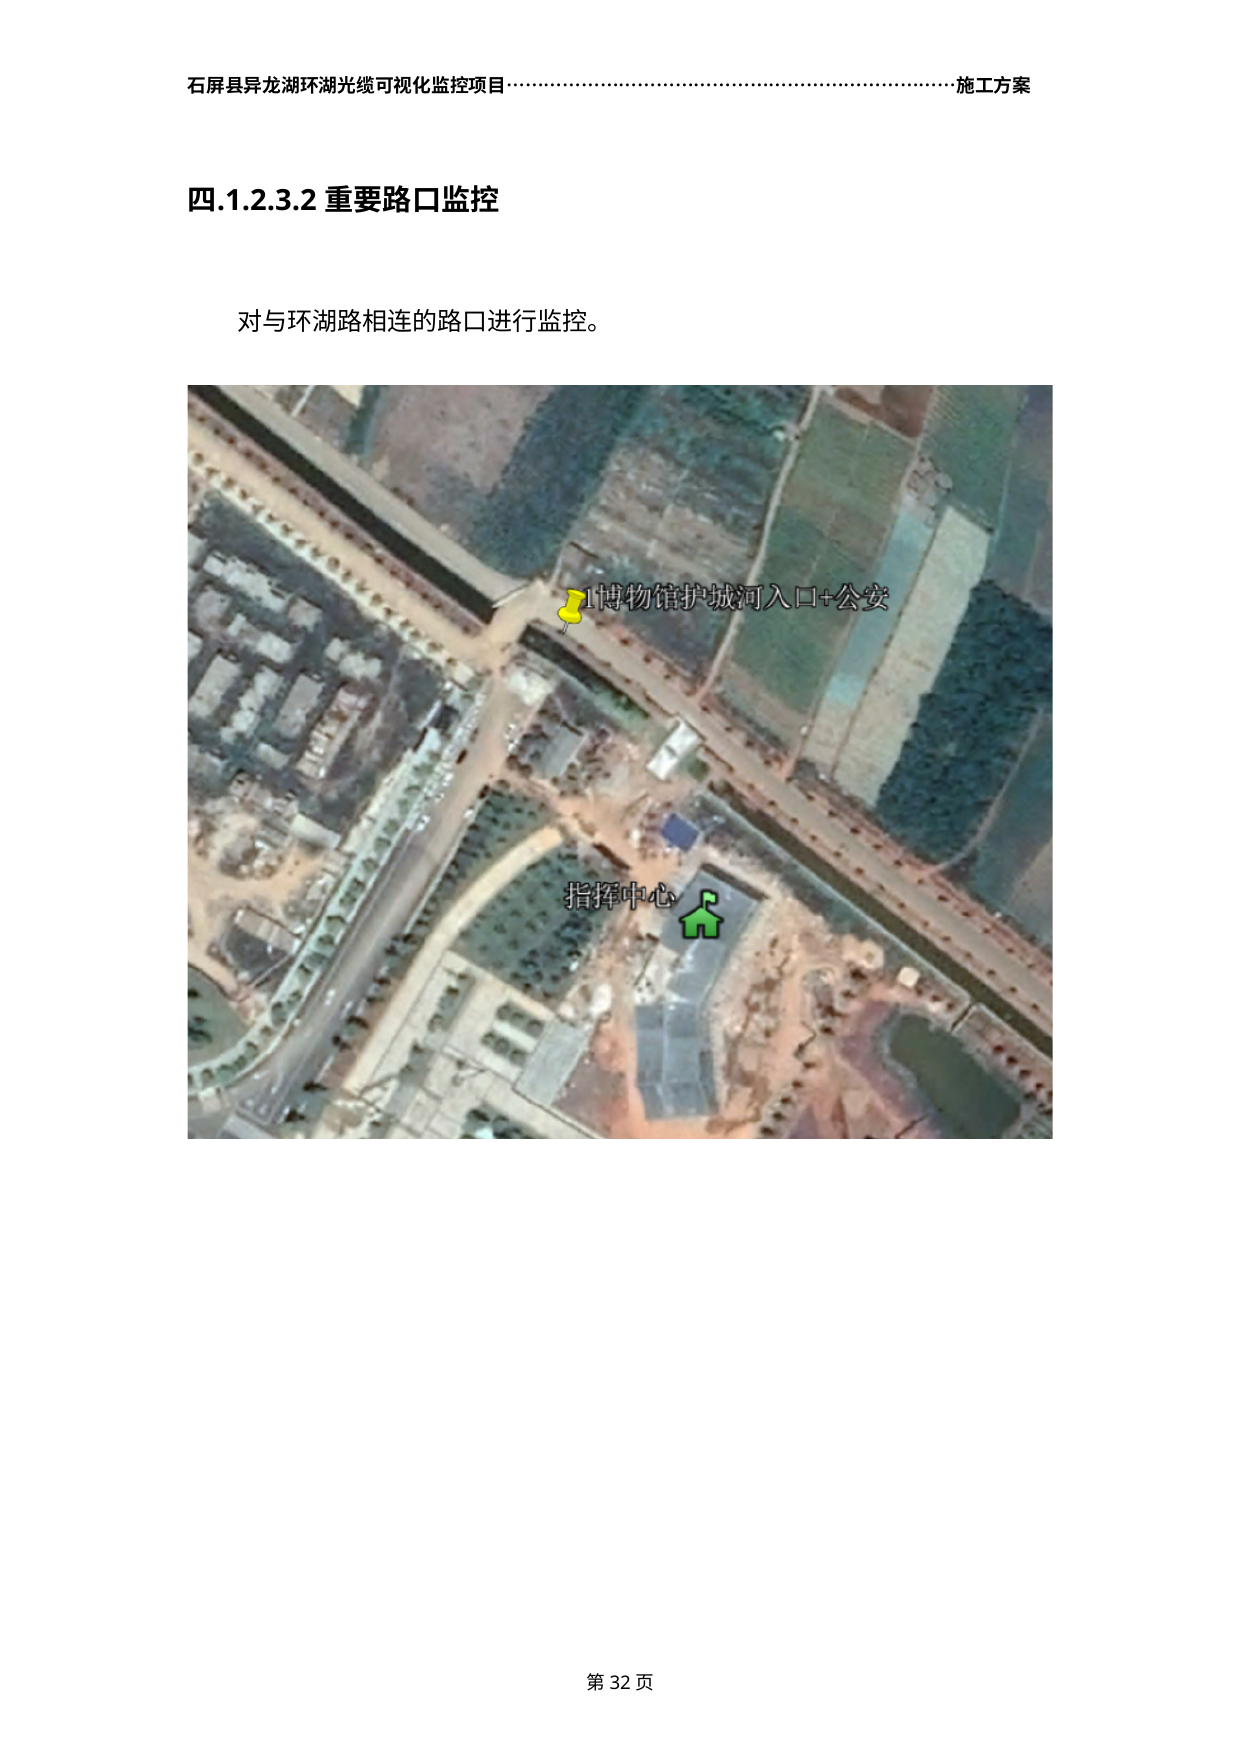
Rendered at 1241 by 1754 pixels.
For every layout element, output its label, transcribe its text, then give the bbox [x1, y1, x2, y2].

text 对与环湖路相连的路口进行监控。 [187, 286, 1053, 353]
picture [187, 385, 1053, 1139]
subtitle 重要路口监控 [187, 164, 1053, 232]
